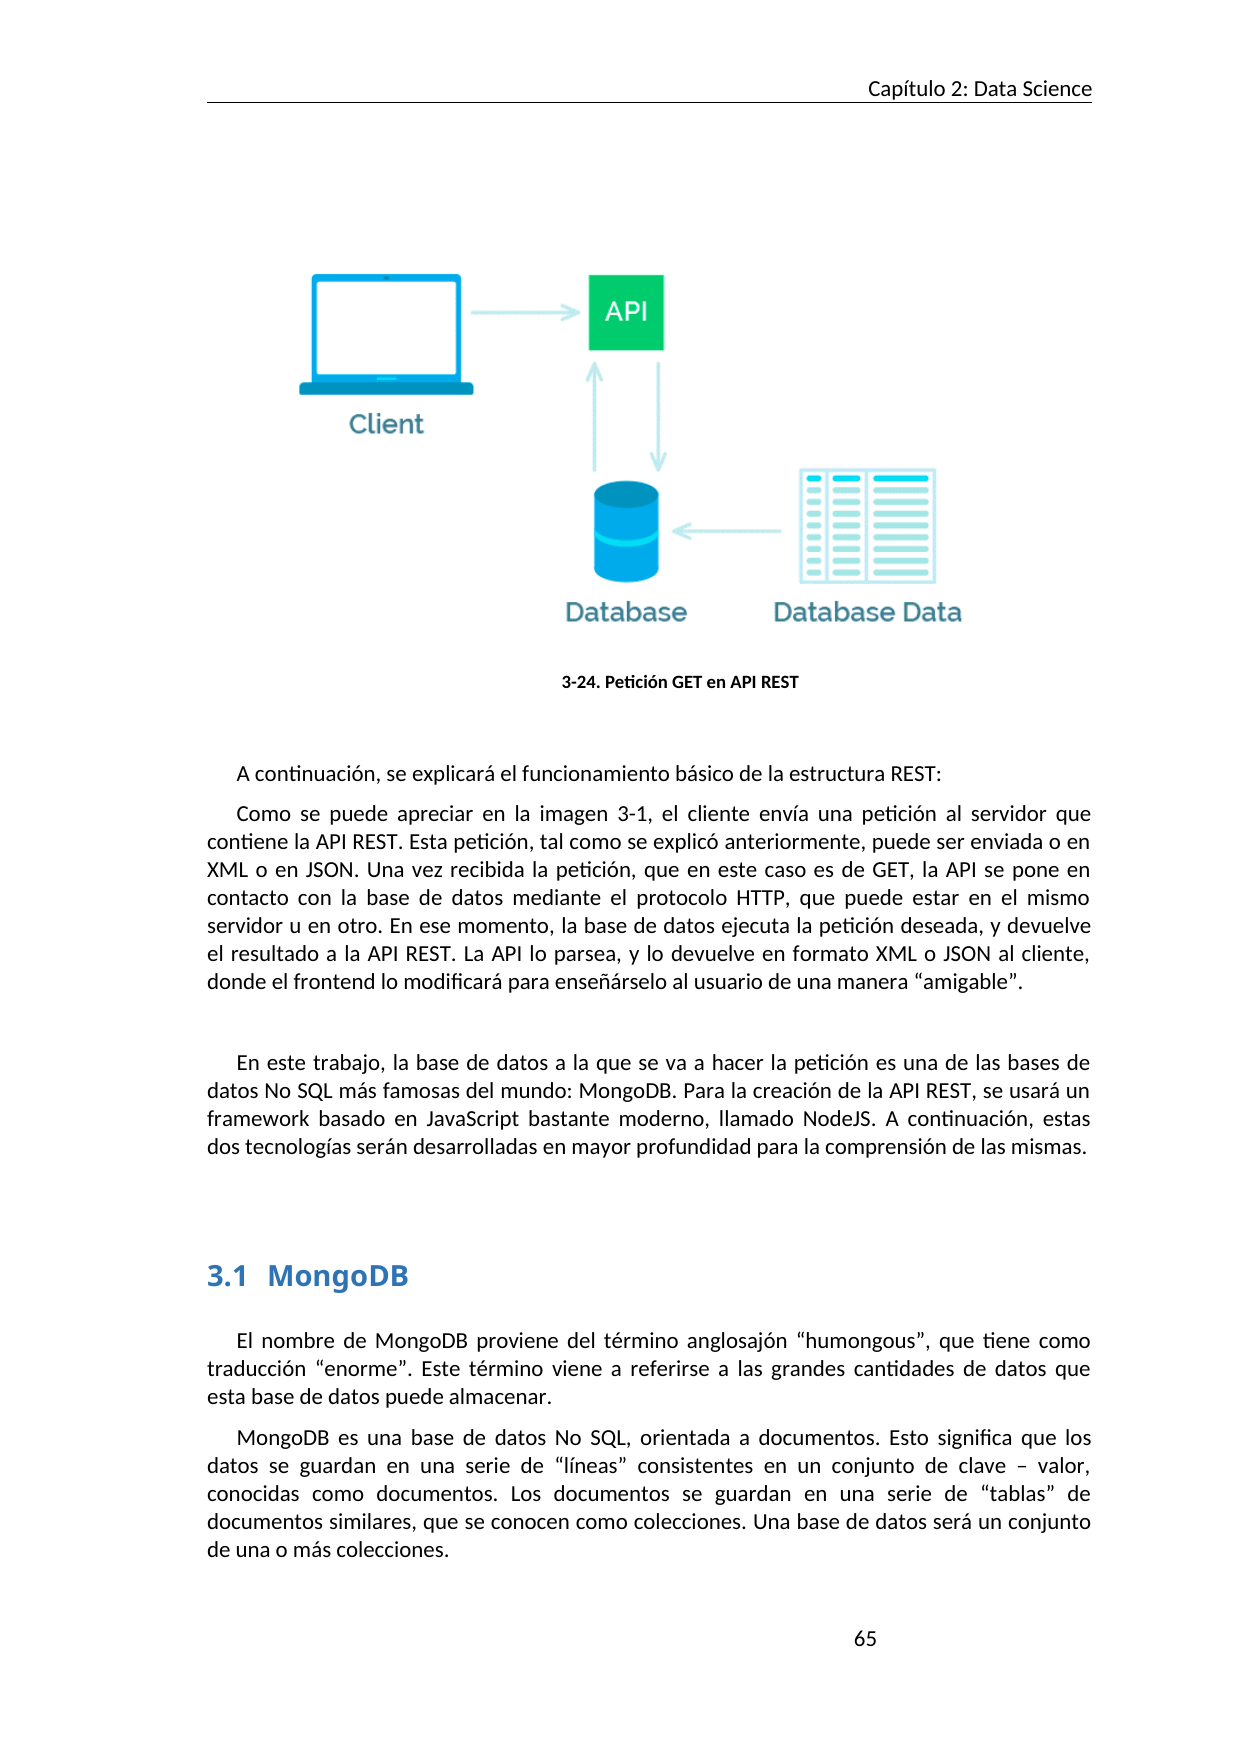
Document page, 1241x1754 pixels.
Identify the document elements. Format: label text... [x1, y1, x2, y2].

subtitle MongoDB [207, 1255, 1092, 1295]
text En este trabajo, la base de datos a la que se va a hacer la petición es una de las bases de datos No SQL más famosas del mundo: MongoDB. Para la creación de la API REST, se usará un framework basado en JavaScript bastante moderno, llamado NodeJS. A continuación, estas dos tecnologías serán desarrolladas en mayor profundidad para la comprensión de las mismas. [207, 1048, 1092, 1161]
picture [243, 217, 997, 657]
text MongoDB es una base de datos No SQL, orientada a documentos. Esto significa que los datos se guardan en una serie de “líneas” consistentes en un conjunto de clave – valor, conocidas como documentos. Los documentos se guardan en una serie de “tablas” de documentos similares, que se conocen como colecciones. Una base de datos será un conjunto de una o más colecciones. [207, 1423, 1092, 1563]
text A continuación, se explicará el funcionamiento básico de la estructura REST: [207, 759, 1092, 787]
text Como se puede apreciar en la imagen 3-1, el cliente envía una petición al servidor que contiene la API REST. Esta petición, tal como se explicó anteriormente, puede ser enviada o en XML o en JSON. Una vez recibida la petición, que en este caso es de GET, la API se pone en contacto con la base de datos mediante el protocolo HTTP, que puede estar en el mismo servidor u en otro. En ese momento, la base de datos ejecuta la petición deseada, y devuelve el resultado a la API REST. La API lo parsea, y lo devuelve en formato XML o JSON al cliente, donde el frontend lo modificará para enseñárselo al usuario de una manera “amigable”. [207, 799, 1092, 995]
text El nombre de MongoDB proviene del término anglosajón “humongous”, que tiene como traducción “enorme”. Este término viene a referirse a las grandes cantidades de datos que esta base de datos puede almacenar. [207, 1326, 1092, 1410]
